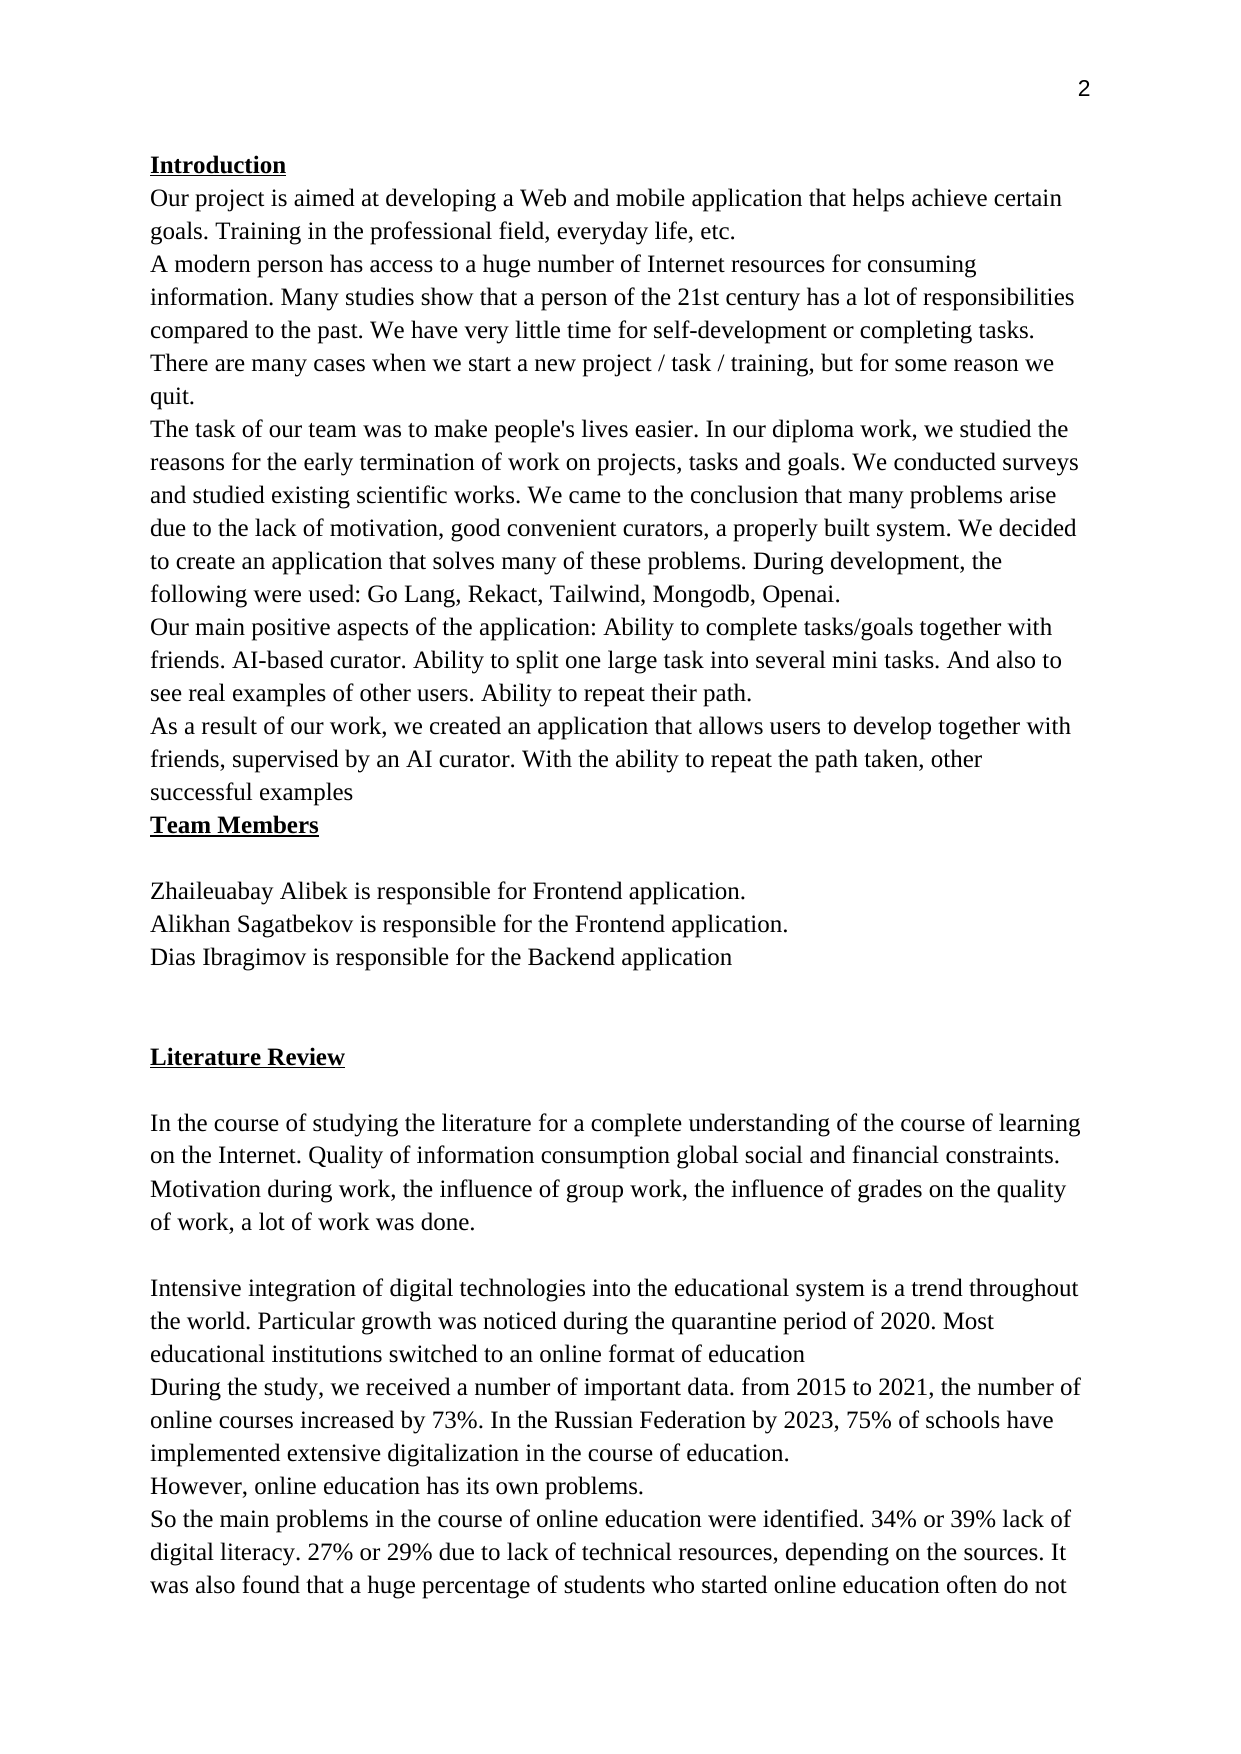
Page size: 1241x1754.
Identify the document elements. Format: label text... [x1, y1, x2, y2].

text Our main positive aspects of the application: Ability to complete tasks/goals together with friends. AI-based curator. Ability to split one large task into several mini tasks. And also to see real examples of other users. Ability to repeat their path. [150, 612, 1090, 707]
text As a result of our work, we created an application that allows users to develop together with friends, supervised by an AI curator. With the ability to repeat the path taken, other successful examples [150, 711, 1090, 806]
text The task of our team was to make people's lives easier. In our diploma work, we studied the reasons for the early termination of work on projects, tasks and goals. We conducted surveys and studied existing scientific works. We came to the conclusion that many problems arise due to the lack of motivation, good convenient curators, a properly built system. We decided to create an application that solves many of these problems. During development, the following were used: Go Lang, Rekact, Tailwind, Mongodb, Openai. [150, 414, 1090, 608]
text Alikhan Sagatbekov is responsible for the Frontend application. [150, 909, 1090, 938]
text Introduction [150, 150, 1090, 179]
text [150, 1504, 1090, 1599]
text A modern person has access to a huge number of Internet resources for consuming information. Many studies show that a person of the 21st century has a lot of responsibilities compared to the past. We have very little time for self-development or completing tasks. There are many cases when we start a new project / task / training, but for some reason we quit. [150, 249, 1090, 410]
text Team Members [150, 810, 1090, 839]
text Intensive integration of digital technologies into the educational system is a trend throughout the world. Particular growth was noticed during the quarantine period of 2020. Most educational institutions switched to an online format of education [150, 1273, 1090, 1367]
text During the study, we received a number of important data. from 2015 to 2021, the number of online courses increased by 73%. In the Russian Federation by 2023, 75% of schools have implemented extensive digitalization in the course of education. [150, 1372, 1090, 1467]
text Zhaileuabay Alibek is responsible for Frontend application. [150, 876, 1090, 905]
text Dias Ibragimov is responsible for the Backend application [150, 942, 1090, 971]
text In the course of studying the literature for a complete understanding of the course of learning on the Internet. Quality of information consumption global social and financial constraints. Motivation during work, the influence of group work, the influence of grades on the quality of work, a lot of work was done. [150, 1108, 1090, 1235]
text Literature Review [150, 1042, 1090, 1070]
text Our project is aimed at developing a Web and mobile application that helps achieve certain goals. Training in the professional field, everyday life, etc. [150, 183, 1090, 245]
text However, online education has its own problems. [150, 1471, 1090, 1499]
